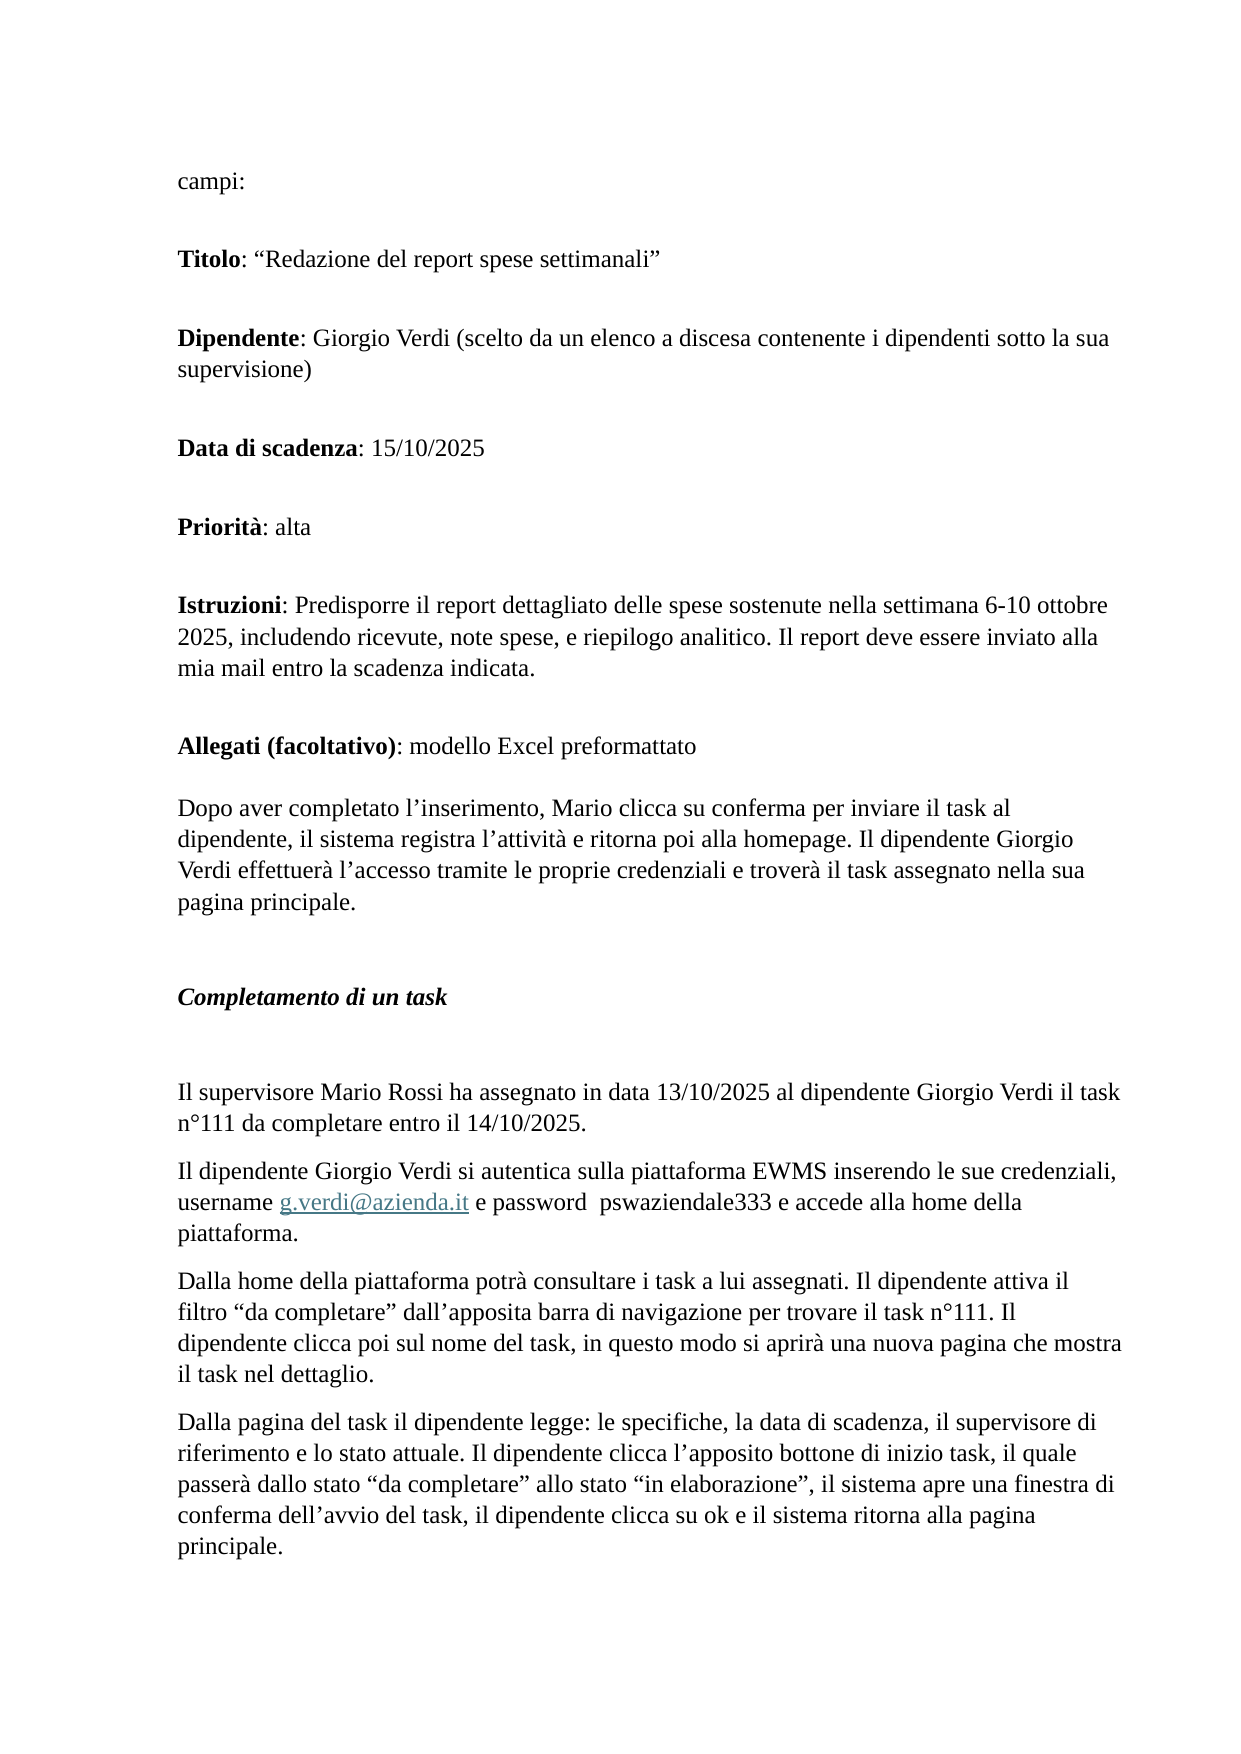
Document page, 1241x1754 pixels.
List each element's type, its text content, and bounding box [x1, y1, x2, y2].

text Dalla home della piattaforma potrà consultare i task a lui assegnati. Il dipendente attiva il filtro “da completare” dall’apposita barra di navigazione per trovare il task n°111. Il dipendente clicca poi sul nome del task, in questo modo si aprirà una nuova pagina che mostra il task nel dettaglio. [177, 1266, 1122, 1388]
text Istruzioni: Predisporre il report dettagliato delle spese sostenute nella settimana 6-10 ottobre 2025, includendo ricevute, note spese, e riepilogo analitico. Il report deve essere inviato alla mia mail entro la scadenza indicata. [177, 559, 1122, 681]
text Data di scadenza: 15/10/2025 [177, 402, 1122, 462]
text Allegati (facoltativo): modello Excel preformattato Dopo aver completato l’inserimento, Mario clicca su conferma per inviare il task al dipendente, il sistema registra l’attività e ritorna poi alla homepage. Il dipendente Giorgio Verdi effettuerà l’accesso tramite le proprie credenziali e troverà il task assegnato nella sua pagina principale. [177, 700, 1122, 915]
text Il supervisore Mario Rossi ha assegnato in data 13/10/2025 al dipendente Giorgio Verdi il task n°111 da completare entro il 14/10/2025. [177, 1077, 1122, 1137]
text Completamento di un task [177, 982, 1122, 1011]
text Priorità: alta [177, 481, 1122, 541]
text Dalla pagina del task il dipendente legge: le specifiche, la data di scadenza, il supervisore di riferimento e lo stato attuale. Il dipendente clicca l’apposito bottone di inizio task, il quale passerà dallo stato “da completare” allo stato “in elaborazione”, il sistema apre una finestra di conferma dell’avvio del task, il dipendente clicca su ok e il sistema ritorna alla pagina principale. [177, 1407, 1122, 1560]
text Titolo: “Redazione del report spese settimanali” [177, 244, 1122, 273]
text Il dipendente Giorgio Verdi si autentica sulla piattaforma EWMS inserendo le sue credenziali, username g.verdi@azienda.it e password pswaziendale333 e accede alla home della piattaforma. [177, 1156, 1122, 1247]
text Dipendente: Giorgio Verdi (scelto da un elenco a discesa contenente i dipendenti sotto la sua supervisione) [177, 292, 1122, 383]
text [177, 166, 1122, 226]
